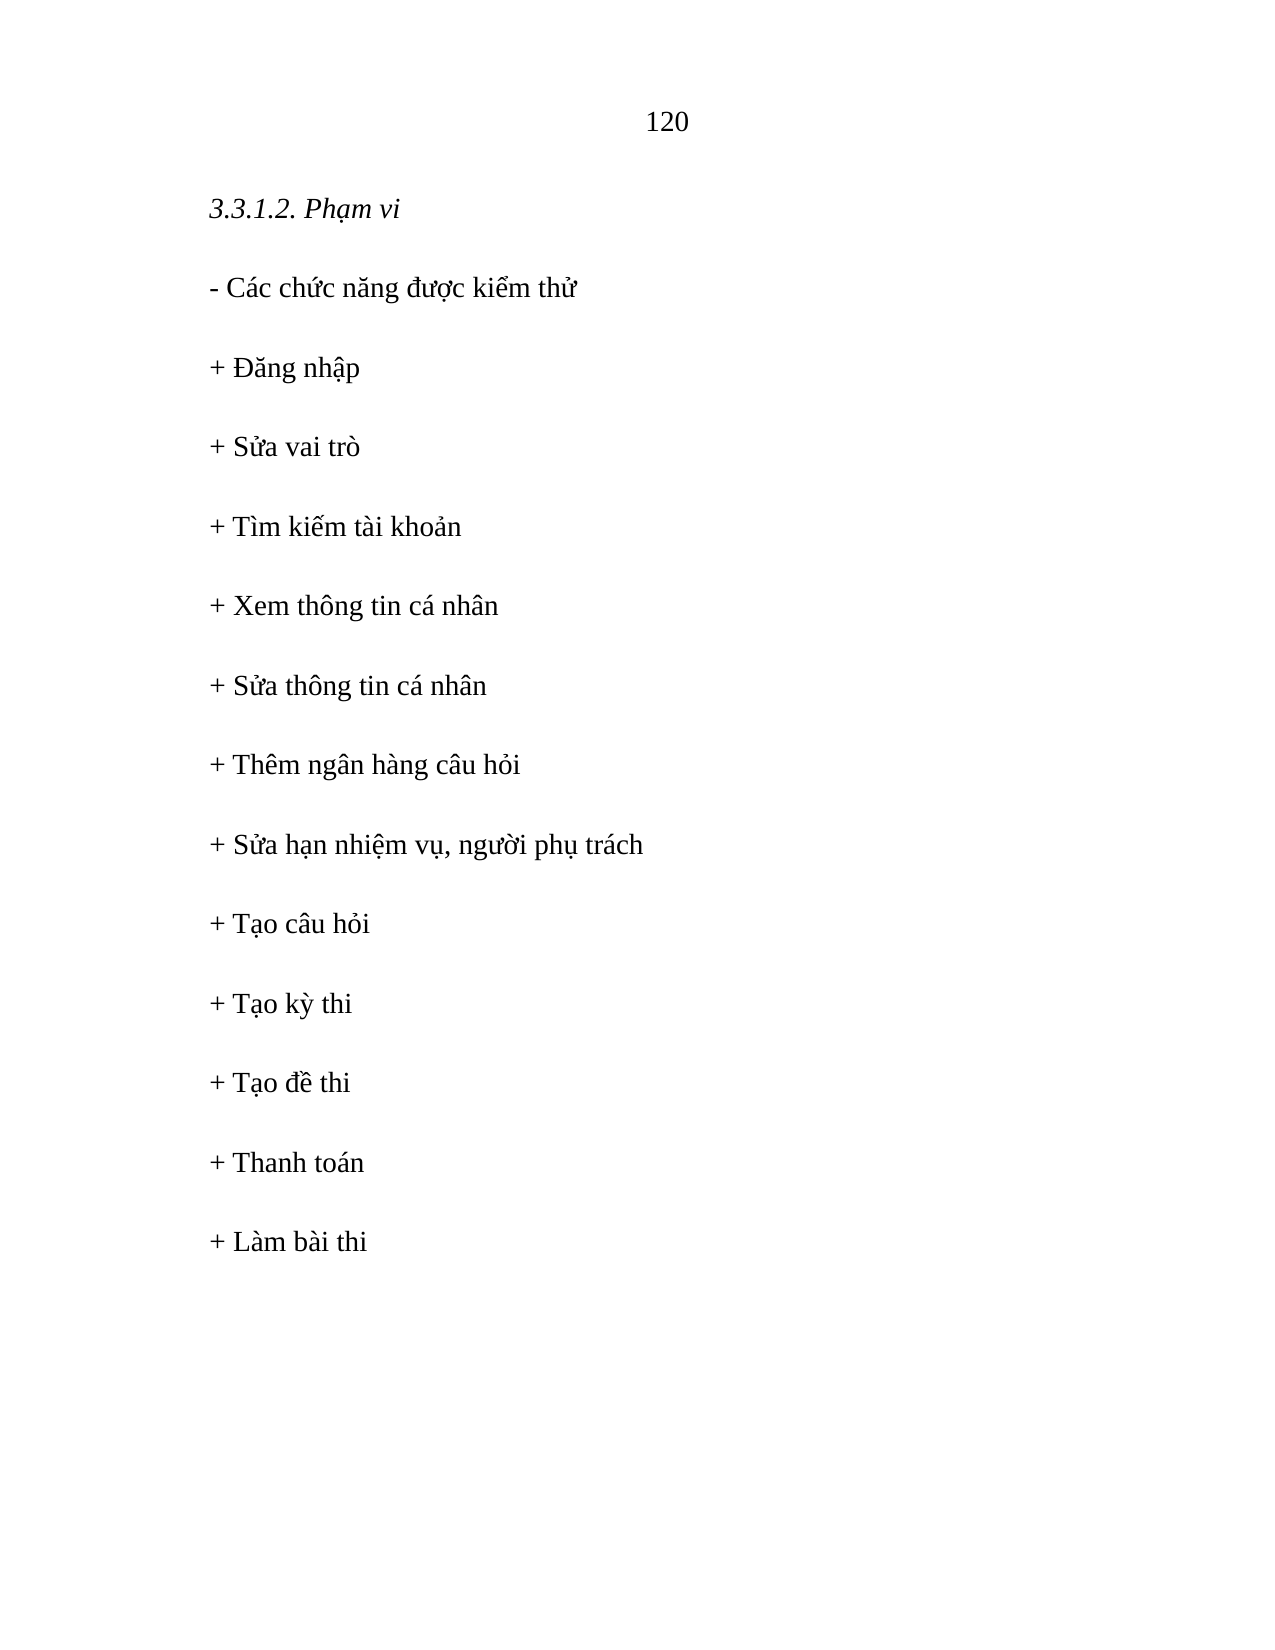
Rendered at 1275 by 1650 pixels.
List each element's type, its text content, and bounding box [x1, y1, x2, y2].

text + Sửa hạn nhiệm vụ, người phụ trách [150, 827, 1125, 860]
text + Sửa thông tin cá nhân [150, 668, 1125, 701]
text + Tạo đề thi [150, 1065, 1125, 1099]
text + Thanh toán [150, 1145, 1125, 1178]
text + Làm bài thi [150, 1224, 1125, 1258]
text + Tạo kỳ thi [150, 986, 1125, 1019]
text + Sửa vai trò [150, 429, 1125, 463]
text - Các chức năng được kiểm thử [150, 270, 1125, 304]
text + Xem thông tin cá nhân [150, 588, 1125, 622]
text + Tạo câu hỏi [150, 906, 1125, 940]
text + Thêm ngân hàng câu hỏi [150, 747, 1125, 781]
subtitle 3.3.1.2. Phạm vi [150, 191, 1125, 224]
text + Tìm kiếm tài khoản [150, 509, 1125, 542]
text + Đăng nhập [150, 350, 1125, 383]
